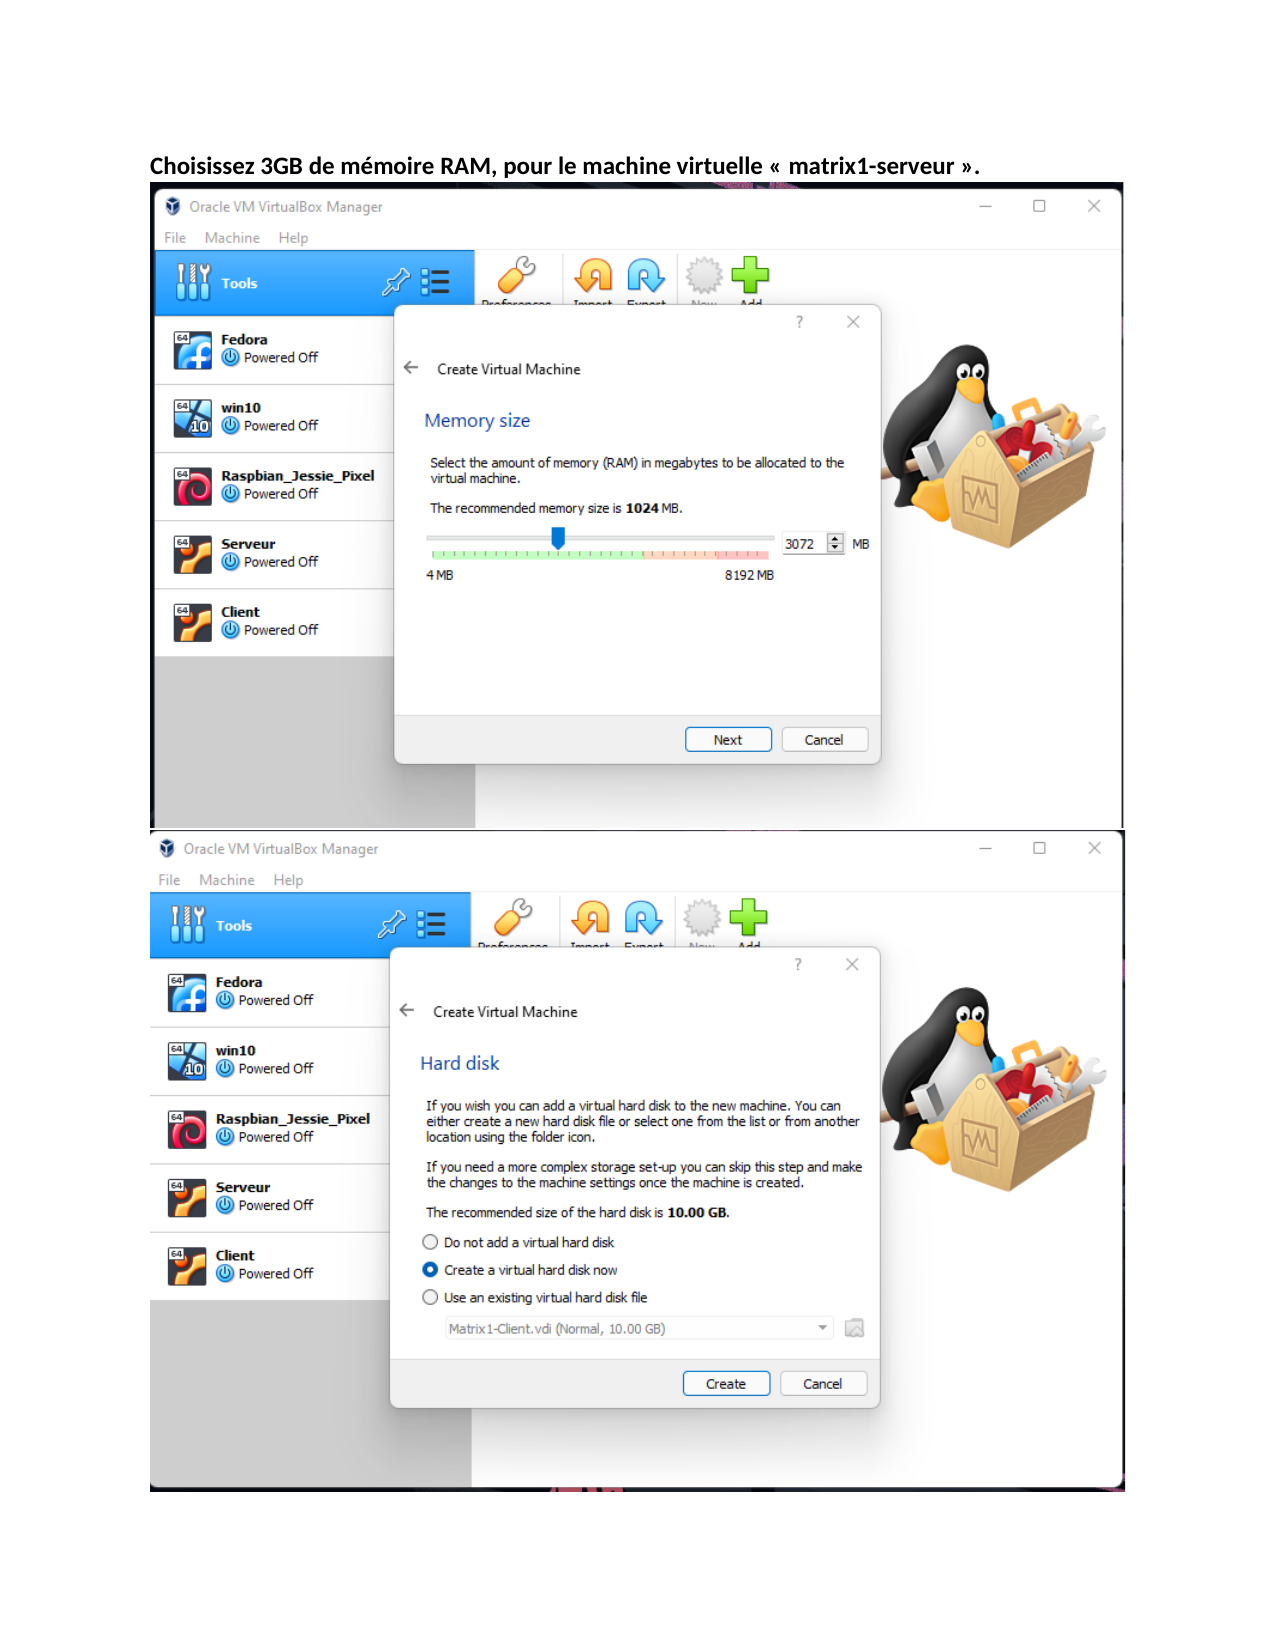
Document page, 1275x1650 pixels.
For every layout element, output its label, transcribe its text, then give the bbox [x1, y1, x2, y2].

picture [150, 830, 1125, 1492]
picture [150, 182, 1124, 828]
